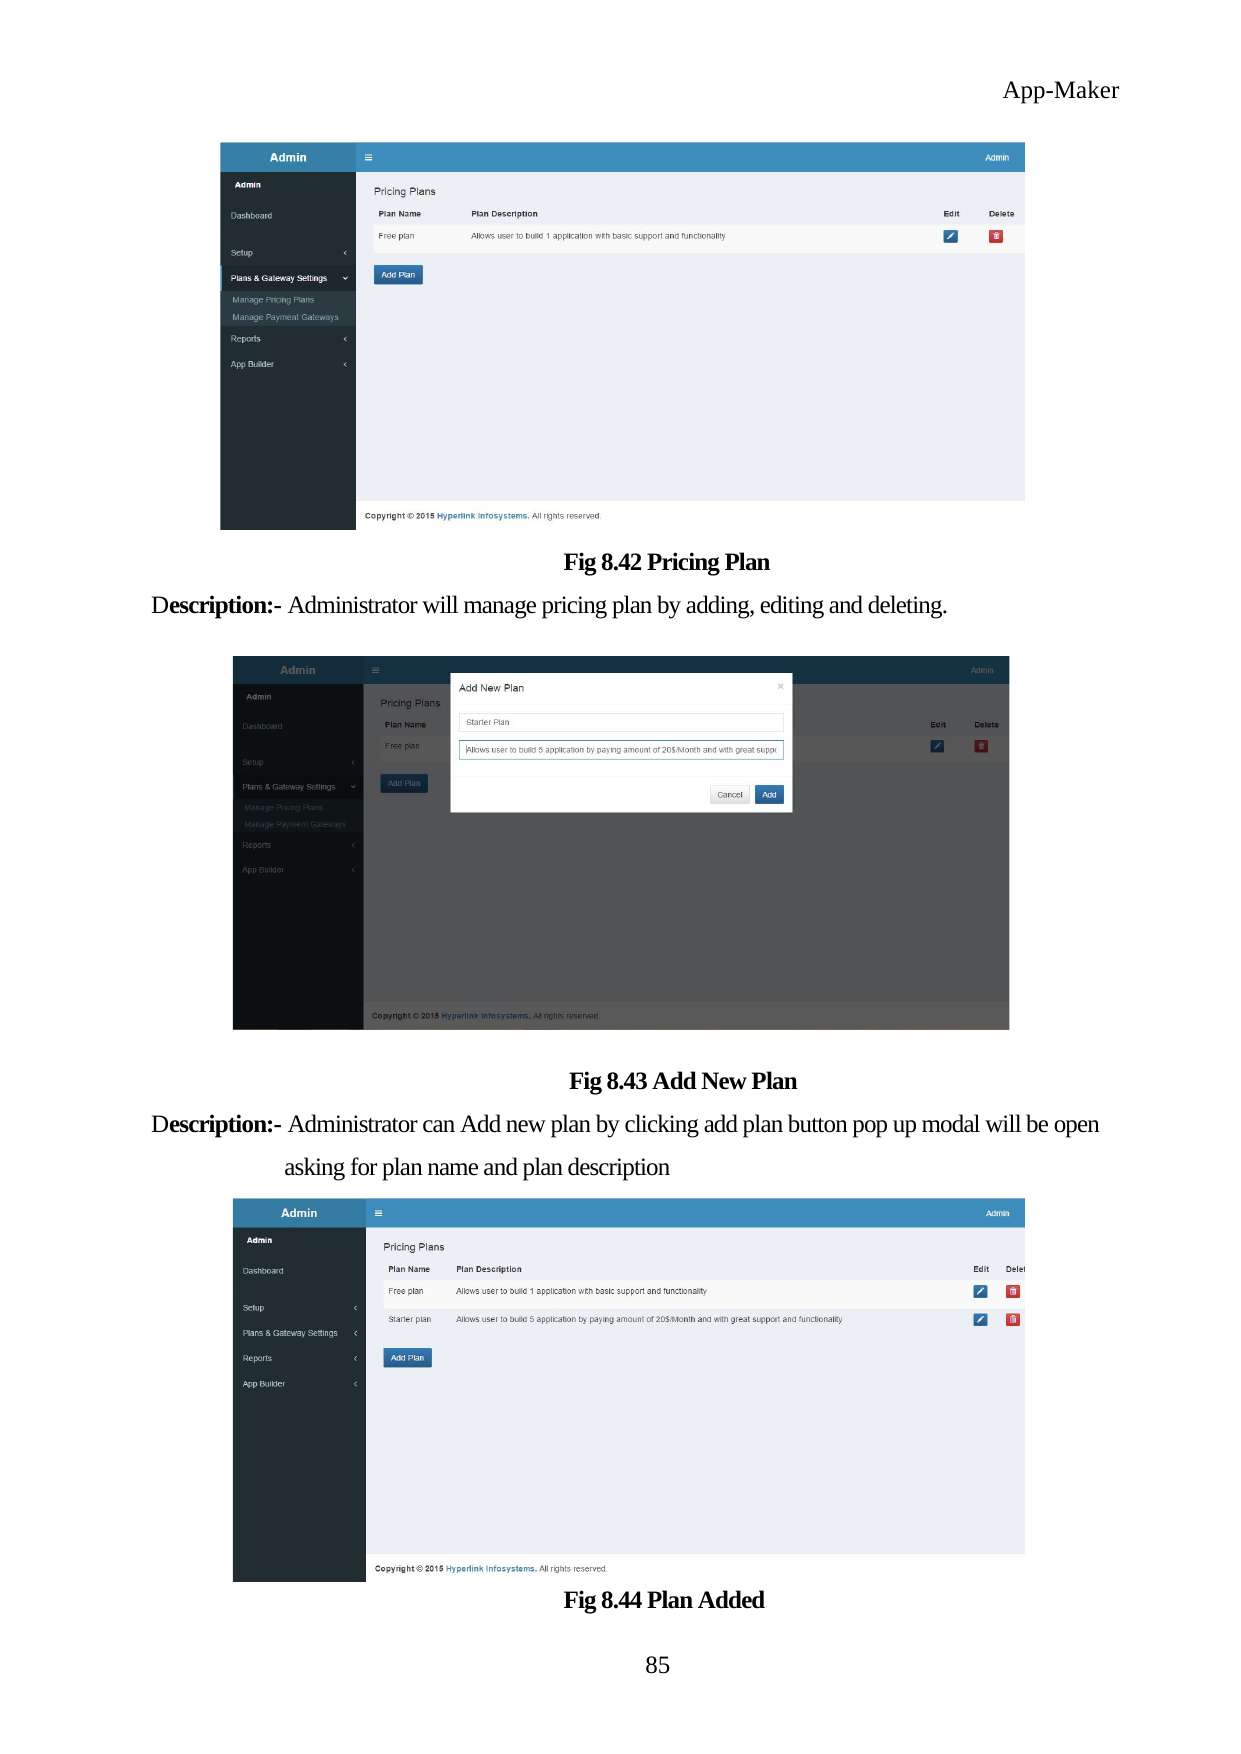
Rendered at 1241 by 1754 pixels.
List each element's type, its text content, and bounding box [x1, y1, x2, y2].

text Description:- Administrator will manage pricing plan by adding, editing and deleting. [75, 579, 1103, 622]
text Fig 8.42 Pricing Plan [75, 536, 1103, 579]
picture [232, 656, 1010, 1030]
picture [220, 142, 1025, 530]
text Fig 8.44 Plan Added [75, 1573, 1103, 1617]
text asking for plan name and plan description [75, 1141, 1103, 1184]
picture [232, 1198, 1025, 1582]
text Fig 8.43 Add New Plan [75, 1055, 1103, 1098]
text Description:- Administrator can Add new plan by clicking add plan button pop up modal will be open [75, 1098, 1103, 1141]
